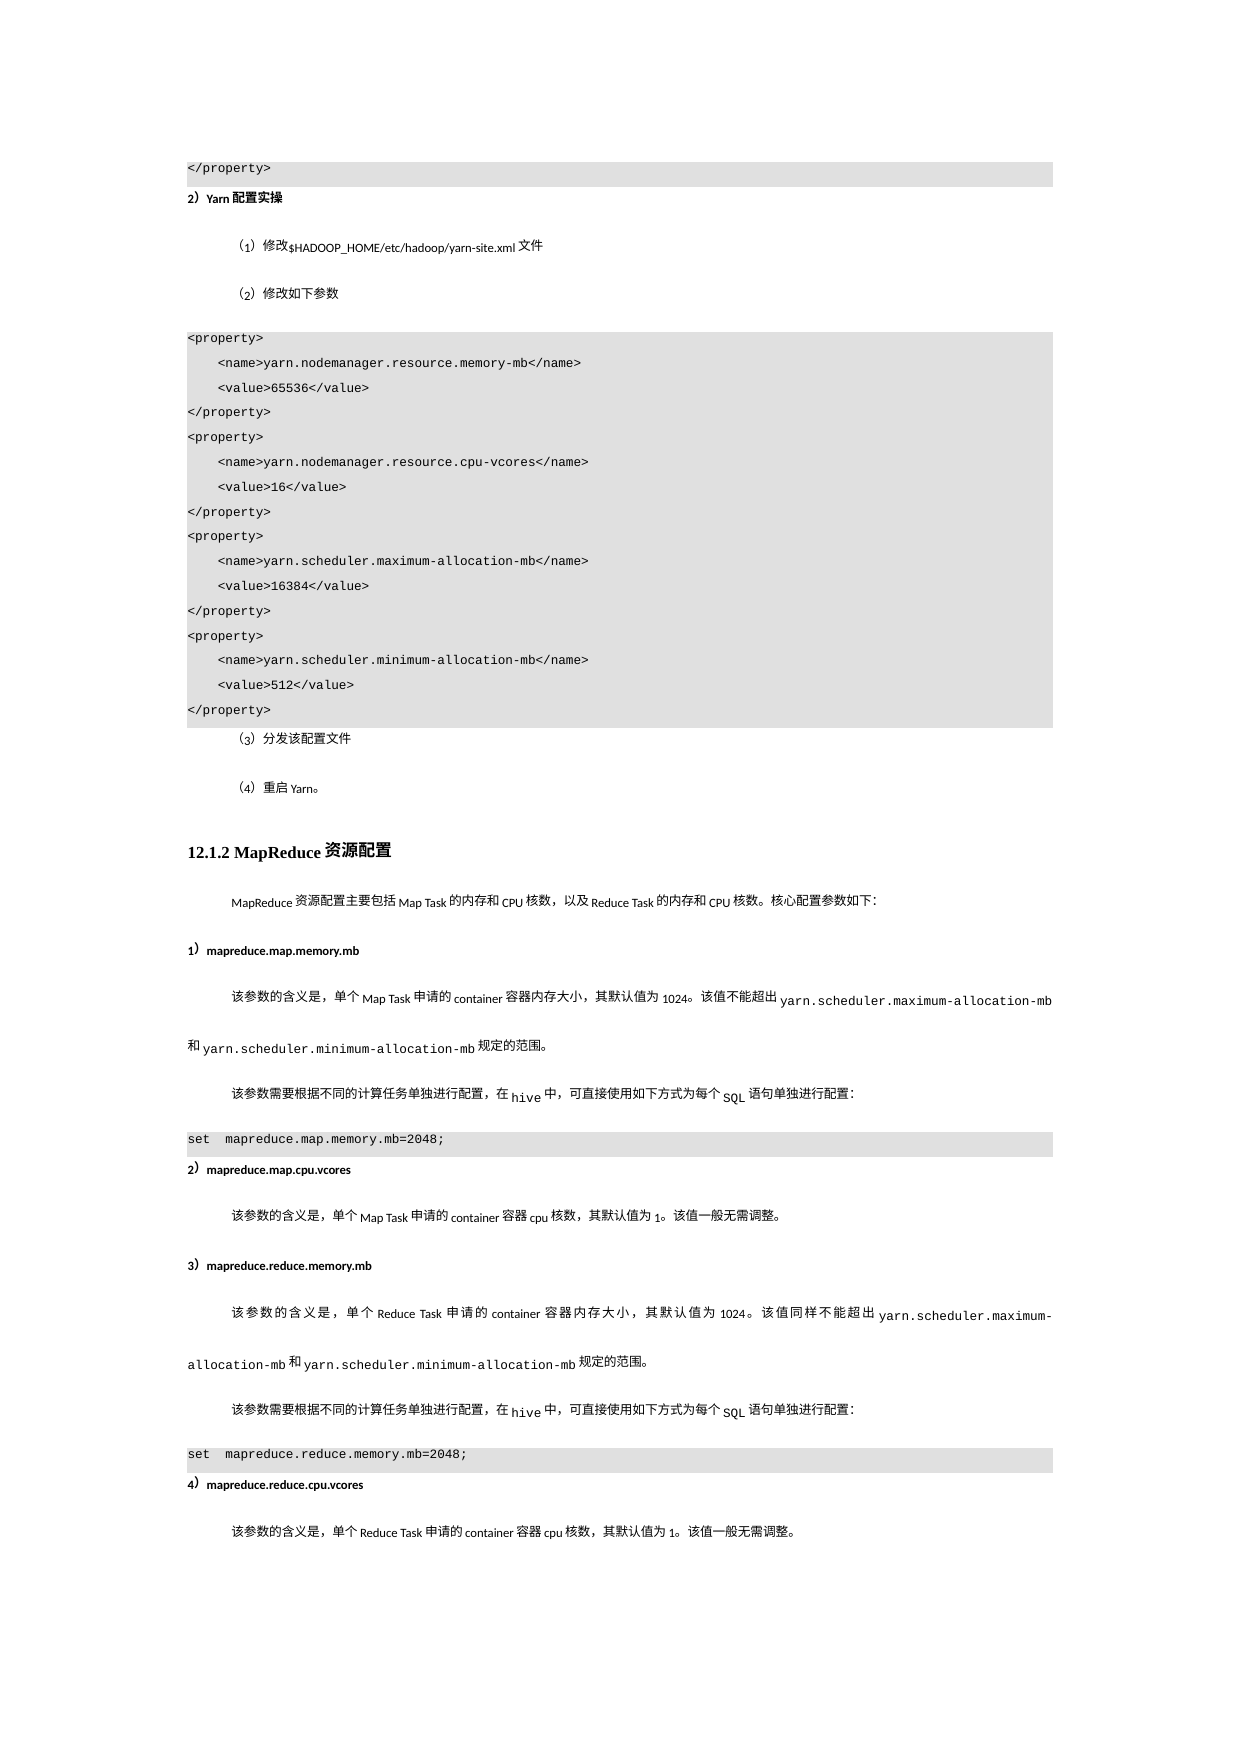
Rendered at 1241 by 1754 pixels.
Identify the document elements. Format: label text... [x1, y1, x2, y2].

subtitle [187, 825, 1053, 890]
text </property> [187, 162, 1053, 187]
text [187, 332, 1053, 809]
text （2）修改如下参数 [187, 283, 1053, 316]
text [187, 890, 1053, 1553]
text 2）Yarn配置实操 [187, 187, 1053, 219]
text （1）修改$HADOOP_HOME/etc/hadoop/yarn-site.xml文件 [187, 235, 1053, 268]
